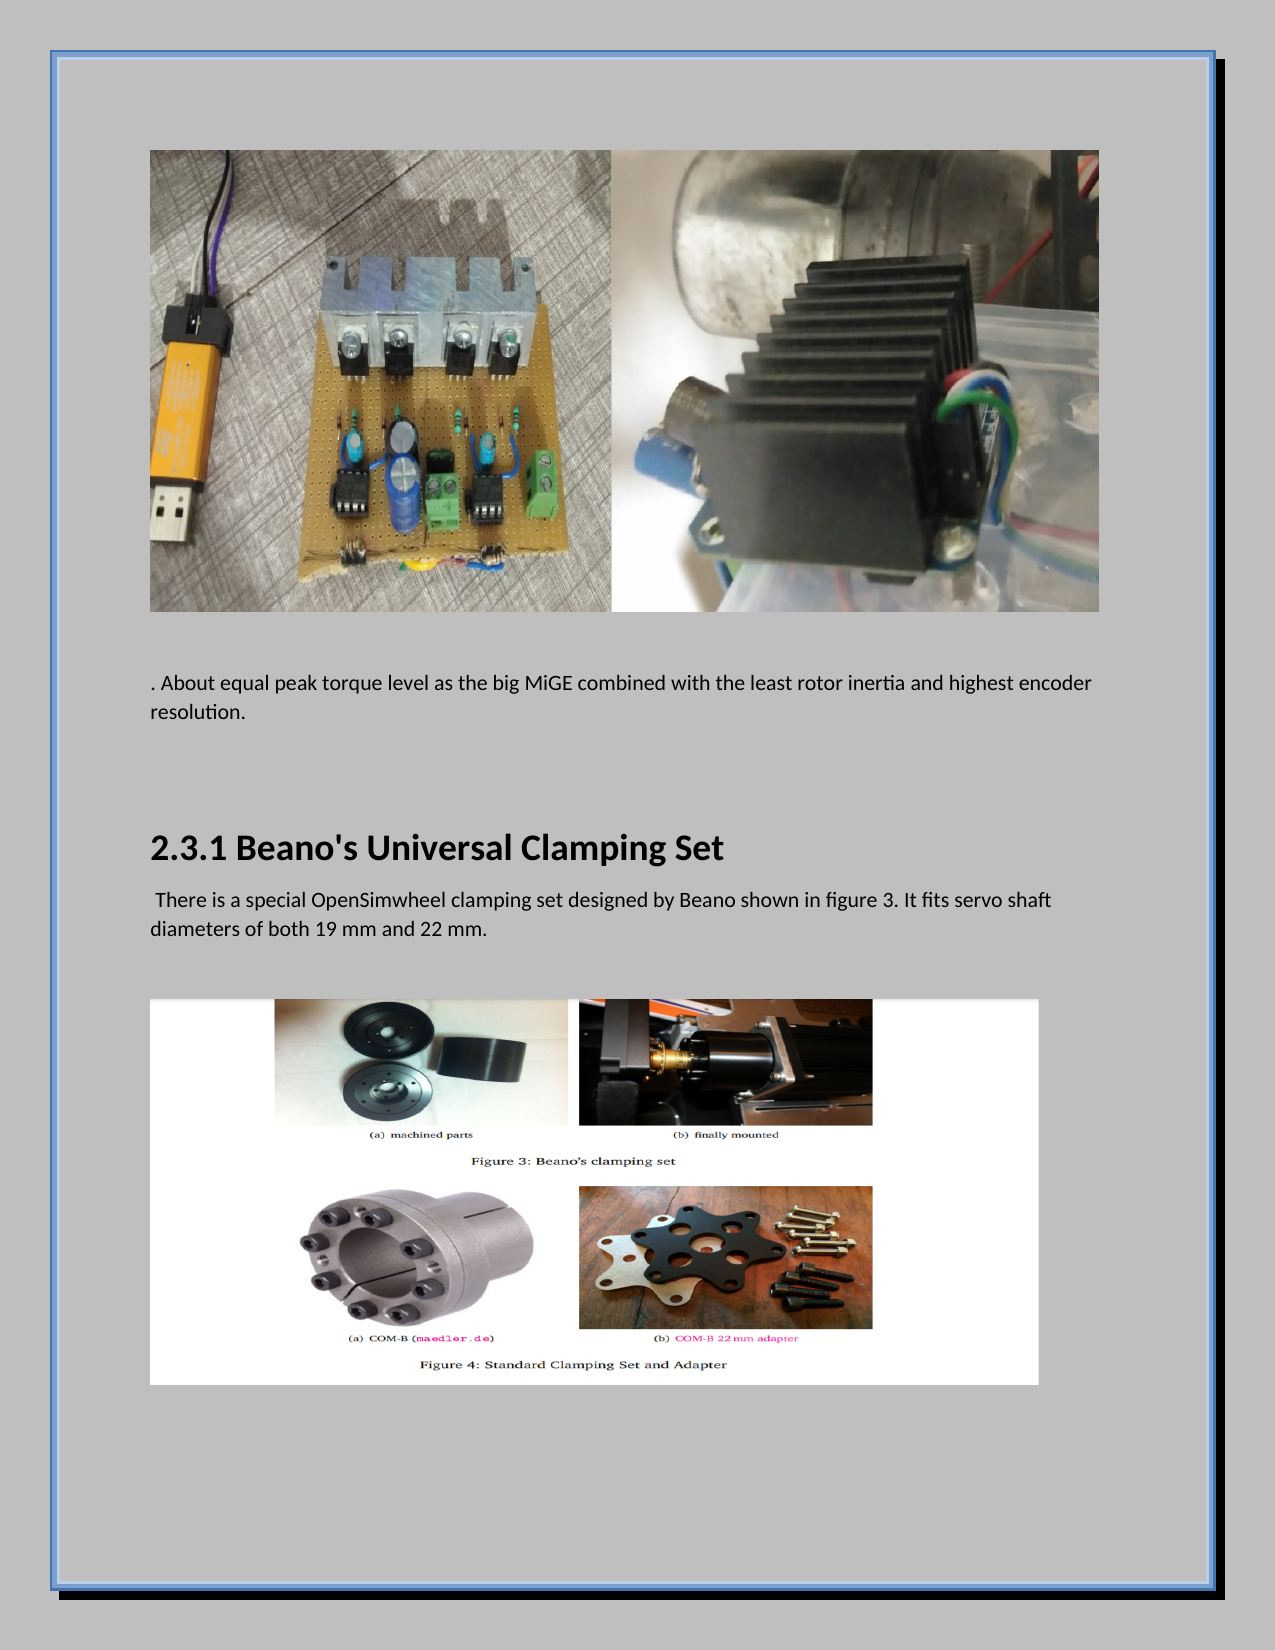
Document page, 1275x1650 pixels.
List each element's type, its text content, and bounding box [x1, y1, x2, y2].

picture [150, 150, 1099, 612]
text . About equal peak torque level as the big MiGE combined with the least rotor inertia and highest encoder resolution. [150, 669, 1116, 725]
text There is a special OpenSimwheel clamping set designed by Beano shown in figure 3. It fits servo shaft diameters of both 19 mm and 22 mm. [150, 886, 1116, 942]
text 2.3.1 Beano's Universal Clamping Set [150, 823, 1116, 869]
picture [150, 999, 1039, 1385]
